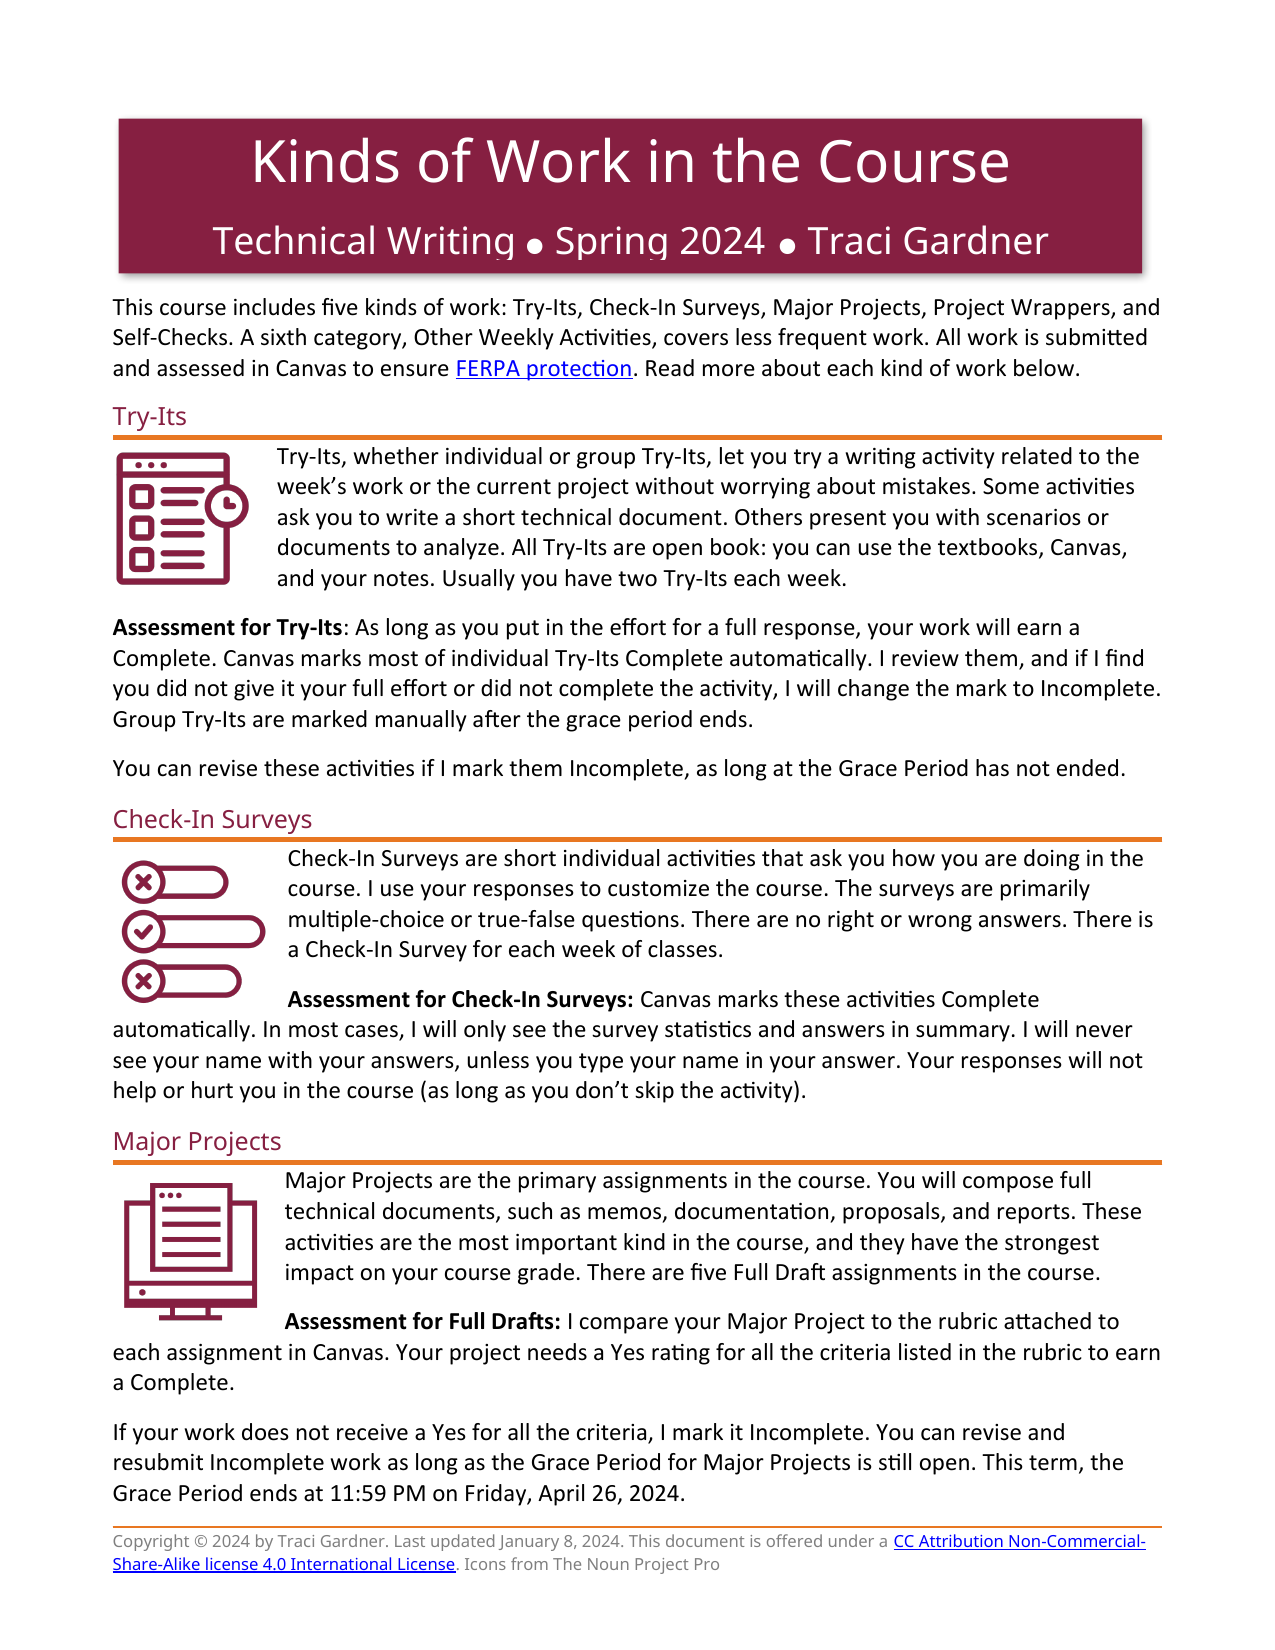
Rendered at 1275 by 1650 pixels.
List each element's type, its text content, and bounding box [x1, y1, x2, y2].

picture [115, 1287, 266, 1305]
subtitle Major Projects [112, 1124, 1162, 1164]
subtitle Try-Its [112, 399, 1162, 440]
text Assessment for Try-Its: As long as you put in the effort for a full response, your work will earn a Complete. Canvas marks most of individual Try-Its Complete automatically. I review them, and if I find you did not give it your full effort or did not complete the activity, I will change the mark to Incomplete. Group Try-Its are marked manually after the grace period ends. [112, 611, 1162, 733]
text You can revise these activities if I mark them Incomplete, as long at the Grace Period has not ended. [112, 752, 1162, 782]
text If your work does not receive a Yes for all the criteria, I mark it Incomplete. You can revise and resubmit Incomplete work as long as the Grace Period for Major Projects is still open. This term, the Grace Period ends at 11:59 PM on Friday, April 26, 2024. [112, 1416, 1162, 1507]
picture [118, 964, 269, 983]
text Try-Its, whether individual or group Try-Its, let you try a writing activity related to the week’s work or the current project without worrying about mistakes. Some activities ask you to write a short technical document. Others present you with scenarios or documents to analyze. All Try-Its are open book: you can use the textbooks, Canvas, and your notes. Usually you have two Try-Its each week. [112, 440, 1162, 592]
text Check-In Surveys are short individual activities that ask you how you are doing in the course. I use your responses to customize the course. The surveys are primarily multiple-choice or true-false questions. There are no right or wrong answers. There is a Check-In Survey for each week of classes. [112, 842, 1162, 964]
text This course includes five kinds of work: Try-Its, Check-In Surveys, Major Projects, Project Wrappers, and Self-Checks. A sixth category, Other Weekly Activities, covers less frequent work. All work is submitted and assessed in Canvas to ensure FERPA protection. Read more about each kind of work below. [112, 291, 1162, 382]
text Major Projects are the primary assignments in the course. You will compose full technical documents, such as memos, documentation, proposals, and reports. These activities are the most important kind in the course, and they have the strongest impact on your course grade. There are five Full Draft assignments in the course. [112, 1164, 1162, 1287]
subtitle Check-In Surveys [112, 801, 1162, 842]
text Assessment for Full Drafts: I compare your Major Project to the rubric attached to each assignment in Canvas. Your project needs a Yes rating for all the criteria listed in the rubric to earn a Complete. [112, 1305, 1162, 1397]
picture [107, 443, 258, 594]
text Assessment for Check-In Surveys: Canvas marks these activities Complete automatically. In most cases, I will only see the survey statistics and answers in summary. I will never see your name with your answers, unless you type your name in your answer. Your responses will not help or hurt you in the course (as long as you don’t skip the activity). [112, 983, 1162, 1105]
